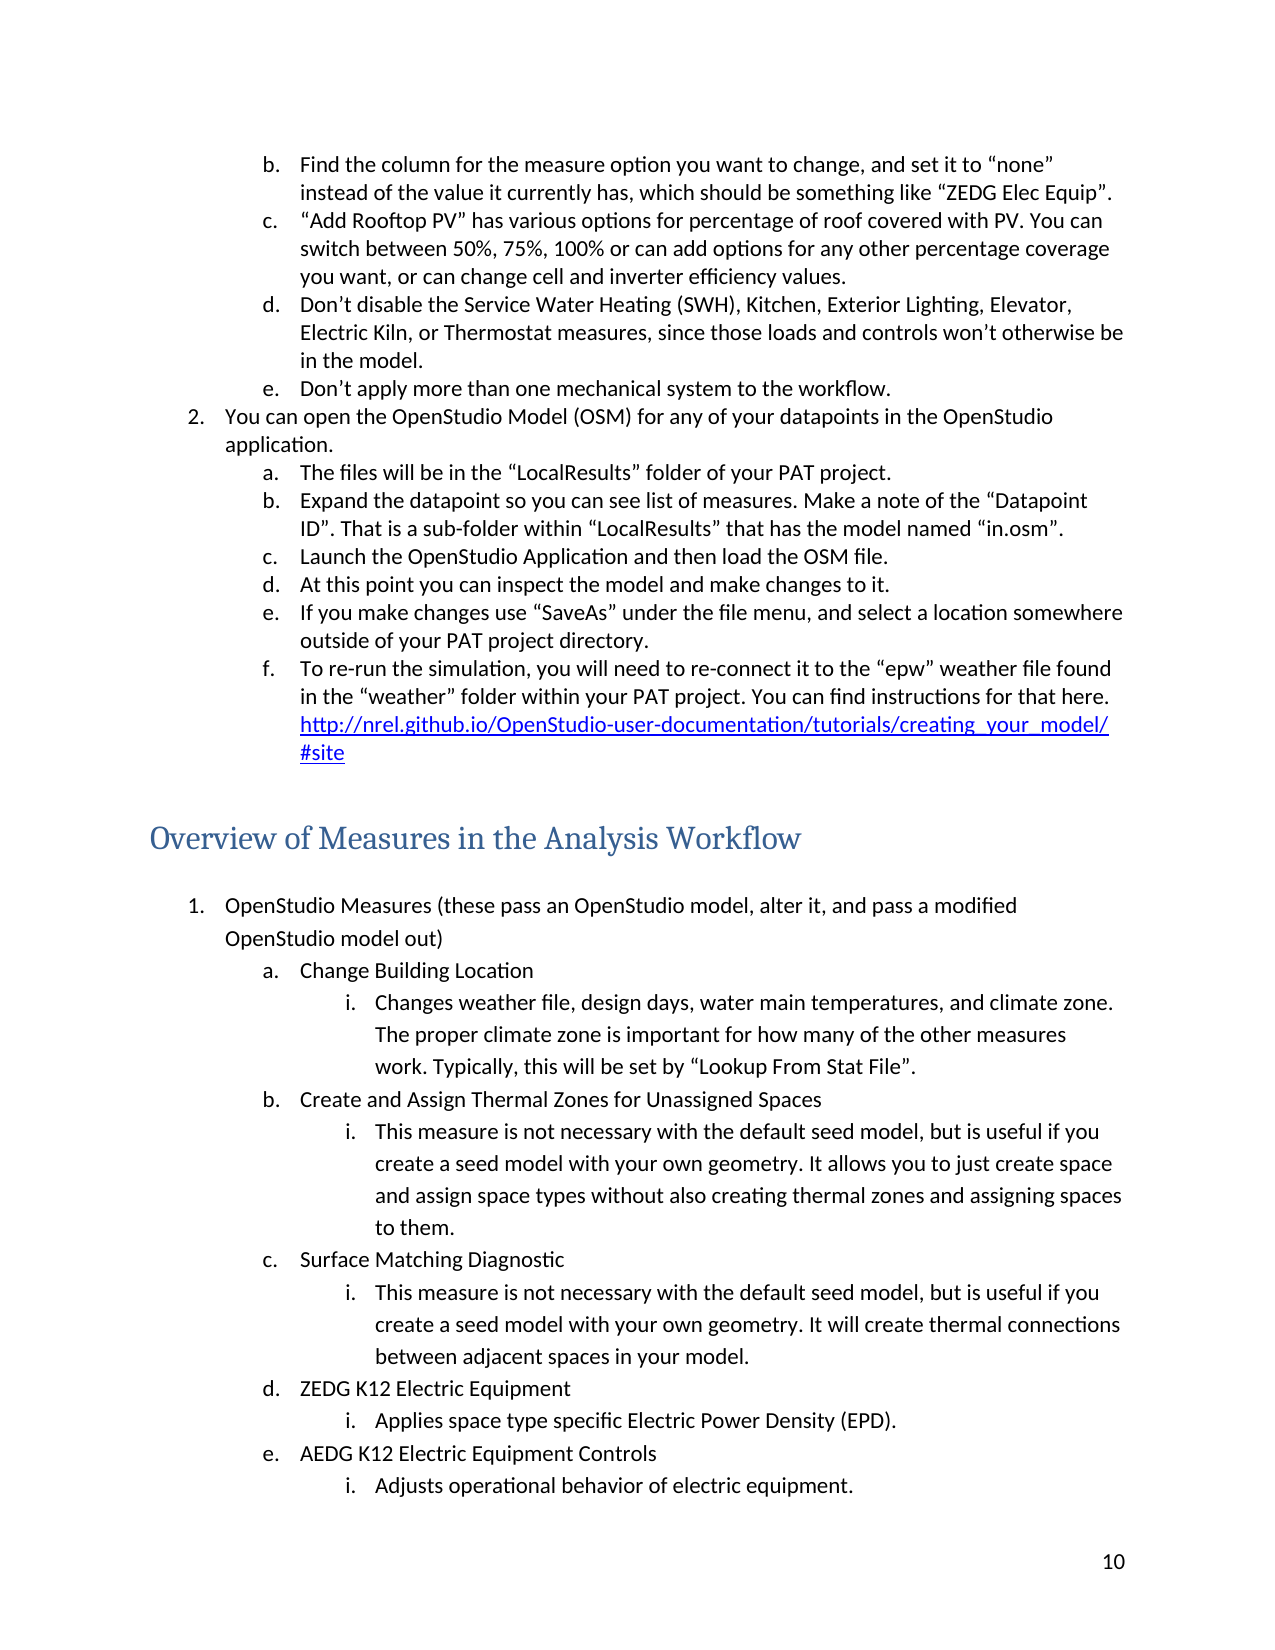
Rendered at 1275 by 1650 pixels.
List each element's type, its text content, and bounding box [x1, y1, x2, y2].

list The files will be in the “LocalResults” folder of your PAT project. [262, 458, 1125, 486]
list AEDG K12 Electric Equipment Controls [262, 1439, 1125, 1467]
list ZEDG K12 Electric Equipment [262, 1374, 1125, 1402]
list To re-run the simulation, you will need to re-connect it to the “epw” weather file found in the “weather” folder within your PAT project. You can find instructions for that here. http://nrel.github.io/OpenStudio-user-documentation/tutorials/creating_your_model/#site [262, 654, 1125, 766]
list OpenStudio Measures (these pass an OpenStudio model, alter it, and pass a modified OpenStudio model out) [187, 892, 1125, 952]
list Don’t apply more than one mechanical system to the workflow. [262, 374, 1125, 402]
list If you make changes use “SaveAs” under the file menu, and select a location somewhere outside of your PAT project directory. [262, 598, 1125, 654]
subtitle Overview of Measures in the Analysis Workflow [150, 819, 1125, 858]
list Applies space type specific Electric Power Density (EPD). [356, 1407, 1125, 1434]
list At this point you can inspect the model and make changes to it. [262, 570, 1125, 598]
list Surface Matching Diagnostic [262, 1246, 1125, 1274]
list “Add Rooftop PV” has various options for percentage of roof covered with PV. You can switch between 50%, 75%, 100% or can add options for any other percentage coverage you want, or can change cell and inverter efficiency values. [262, 206, 1125, 290]
list Change Building Location [262, 956, 1125, 984]
list Find the column for the measure option you want to change, and set it to “none” instead of the value it currently has, which should be something like “ZEDG Elec Equip”. [262, 150, 1125, 206]
list This measure is not necessary with the default seed model, but is useful if you create a seed model with your own geometry. It will create thermal connections between adjacent spaces in your model. [356, 1278, 1125, 1370]
list Create and Assign Thermal Zones for Unassigned Spaces [262, 1085, 1125, 1113]
list This measure is not necessary with the default seed model, but is useful if you create a seed model with your own geometry. It allows you to just create space and assign space types without also creating thermal zones and assigning spaces to them. [356, 1117, 1125, 1241]
list Changes weather file, design days, water main temperatures, and climate zone. The proper climate zone is important for how many of the other measures work. Typically, this will be set by “Lookup From Stat File”. [356, 988, 1125, 1081]
list You can open the OpenStudio Model (OSM) for any of your datapoints in the OpenStudio application. [187, 402, 1125, 458]
list Launch the OpenStudio Application and then load the OSM file. [262, 542, 1125, 570]
list Don’t disable the Service Water Heating (SWH), Kitchen, Exterior Lighting, Elevator, Electric Kiln, or Thermostat measures, since those loads and controls won’t otherwise be in the model. [262, 290, 1125, 374]
list Adjusts operational behavior of electric equipment. [356, 1471, 1125, 1499]
list Expand the datapoint so you can see list of measures. Make a note of the “Datapoint ID”. That is a sub-folder within “LocalResults” that has the model named “in.osm”. [262, 486, 1125, 542]
